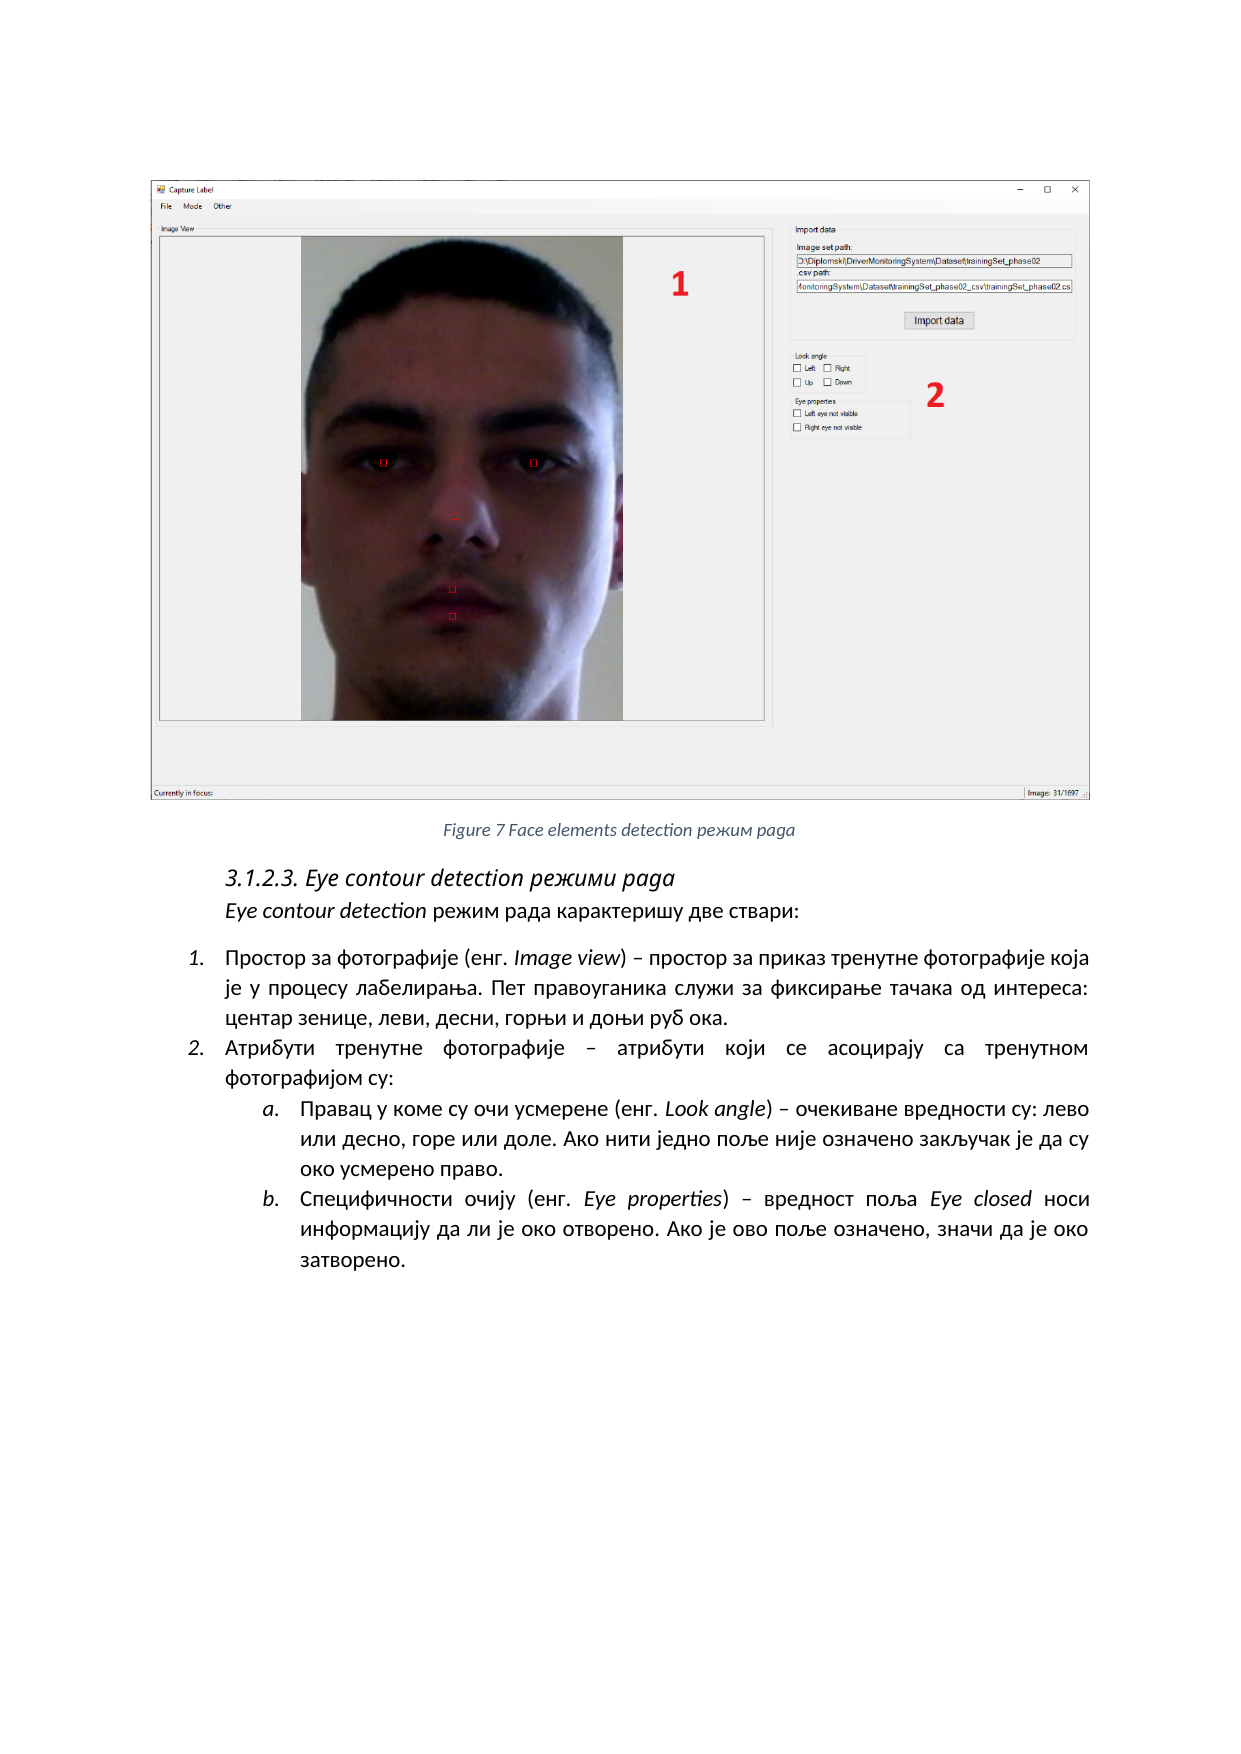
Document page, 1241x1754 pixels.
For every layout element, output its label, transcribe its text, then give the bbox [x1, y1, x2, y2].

list Атрибути тренутне фотографије – атрибути који се асоцирају са тренутном фотографијом су: [187, 1033, 1090, 1091]
picture [150, 180, 1090, 800]
list Специфичности очију (енг. Eye properties) – вредност поља Eye closed носи информацију да ли је око отворено. Ако је ово поље означено, значи да је око затворено. [262, 1184, 1090, 1273]
text Figure 7 Face elements detection режим рада [150, 818, 1090, 841]
list Простор за фотографије (енг. Image view) – простор за приказ тренутне фотографије која је у процесу лабелирања. Пет правоуганика служи за фиксирање тачака од интереса: центар зенице, леви, десни, горњи и доњи руб ока. [187, 943, 1090, 1031]
list Правац у коме су очи усмерене (енг. Look angle) – очекиване вредности су: лево или десно, горе или доле. Ако нити једно поље није означено закључак је да су око усмерено право. [262, 1094, 1090, 1182]
subtitle 3.1.2.3. Eye contour detection режими рада [150, 862, 1090, 893]
text Eye contour detection режим рада карактеришу две ствари: [150, 896, 1090, 924]
